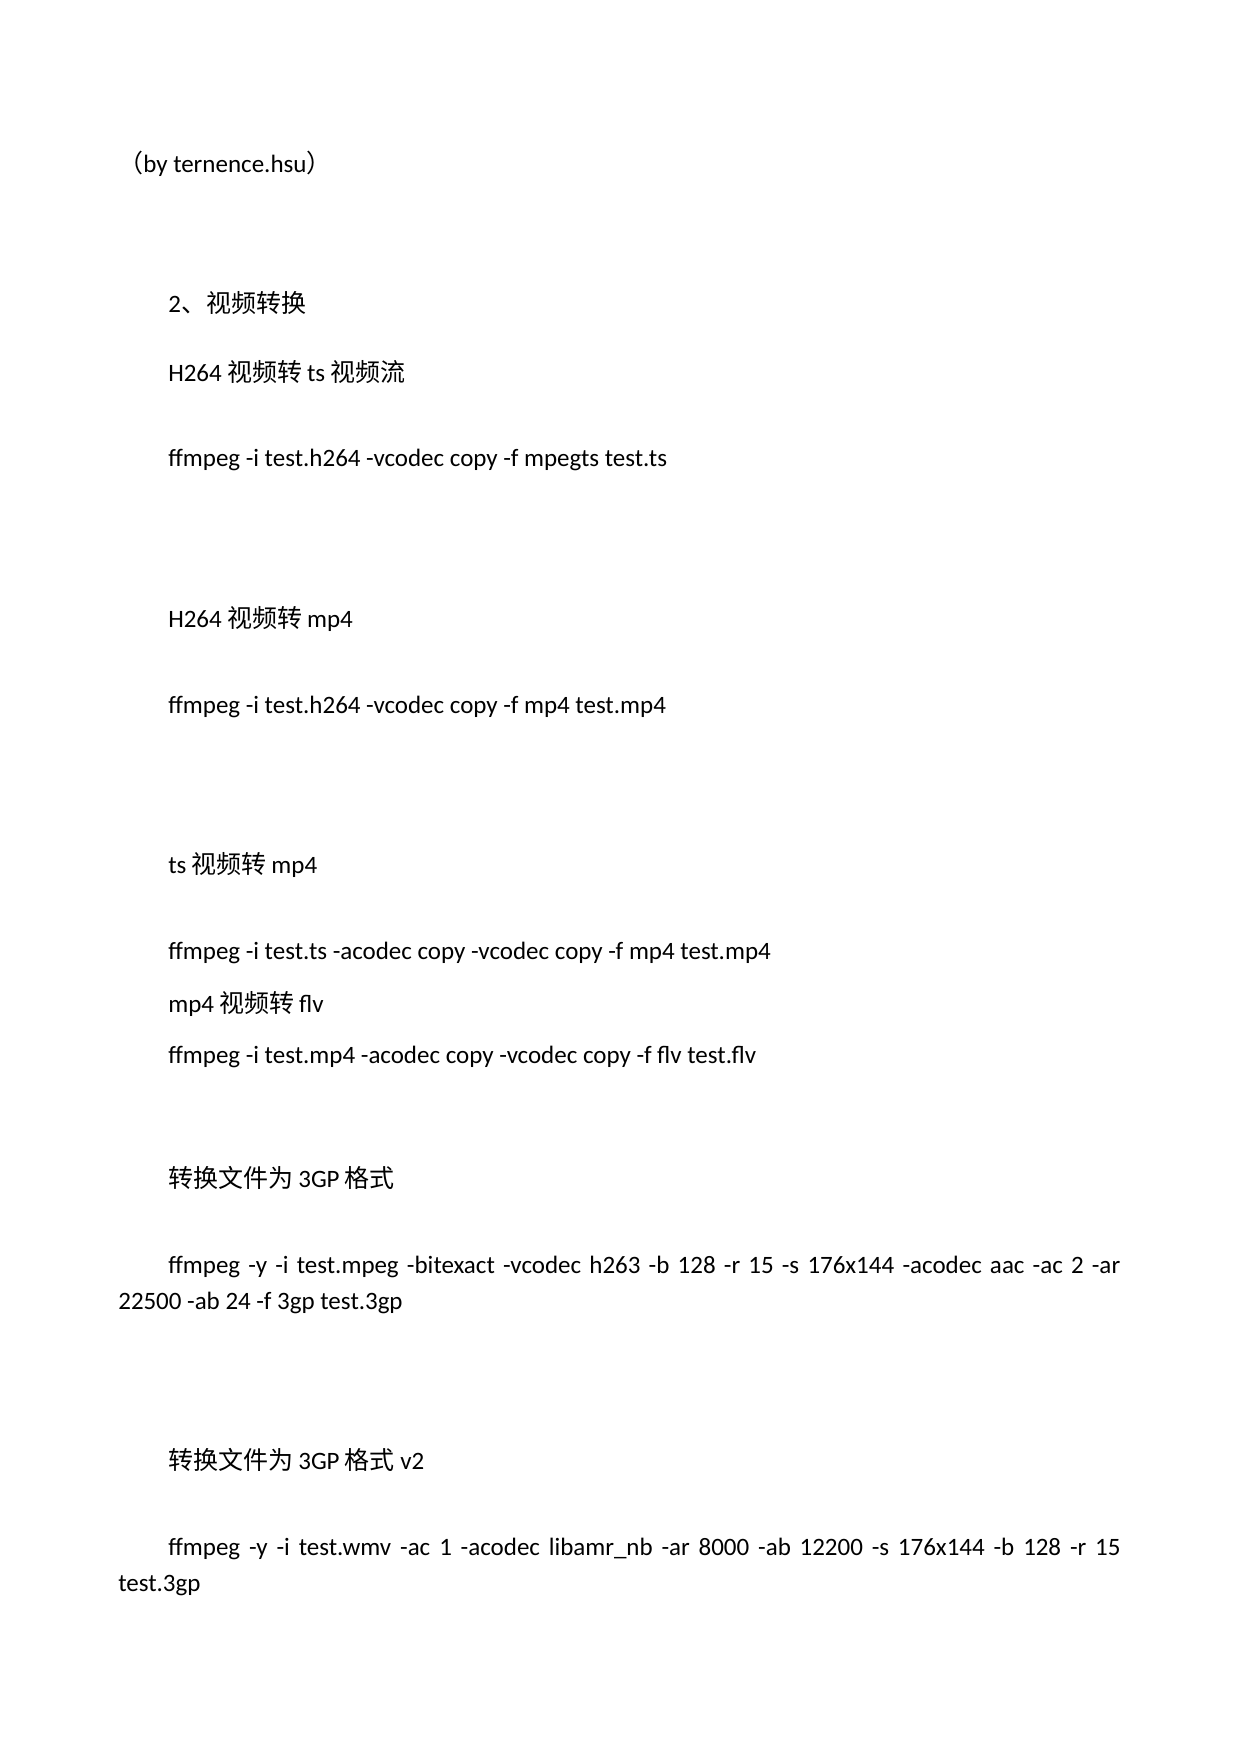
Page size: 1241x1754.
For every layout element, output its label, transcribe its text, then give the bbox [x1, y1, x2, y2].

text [118, 129, 1122, 194]
text 转换文件为3GP格式 v2 [118, 1426, 1122, 1491]
text ts视频转mp4 [118, 830, 1122, 895]
text mp4视频转flv [118, 969, 1122, 1034]
text H264视频转mp4 [118, 584, 1122, 649]
text ffmpeg -y -i test.wmv -ac 1 -acodec libamr_nb -ar 8000 -ab 12200 -s 176x144 -b 128 -r 15 test.3gp [118, 1531, 1122, 1599]
text ffmpeg -y -i test.mpeg -bitexact -vcodec h263 -b 128 -r 15 -s 176x144 -acodec aac -ac 2 -ar 22500 -ab 24 -f 3gp test.3gp [118, 1249, 1122, 1317]
text H264视频转ts视频流 [118, 338, 1122, 403]
text ffmpeg -i test.ts -acodec copy -vcodec copy -f mp4 test.mp4 [118, 934, 1122, 966]
text 转换文件为3GP格式 [118, 1144, 1122, 1209]
text ffmpeg -i test.h264 -vcodec copy -f mpegts test.ts [118, 442, 1122, 474]
text 2、视频转换 [118, 269, 1122, 334]
text ffmpeg -i test.mp4 -acodec copy -vcodec copy -f flv test.flv [118, 1038, 1122, 1071]
text ffmpeg -i test.h264 -vcodec copy -f mp4 test.mp4 [118, 688, 1122, 720]
